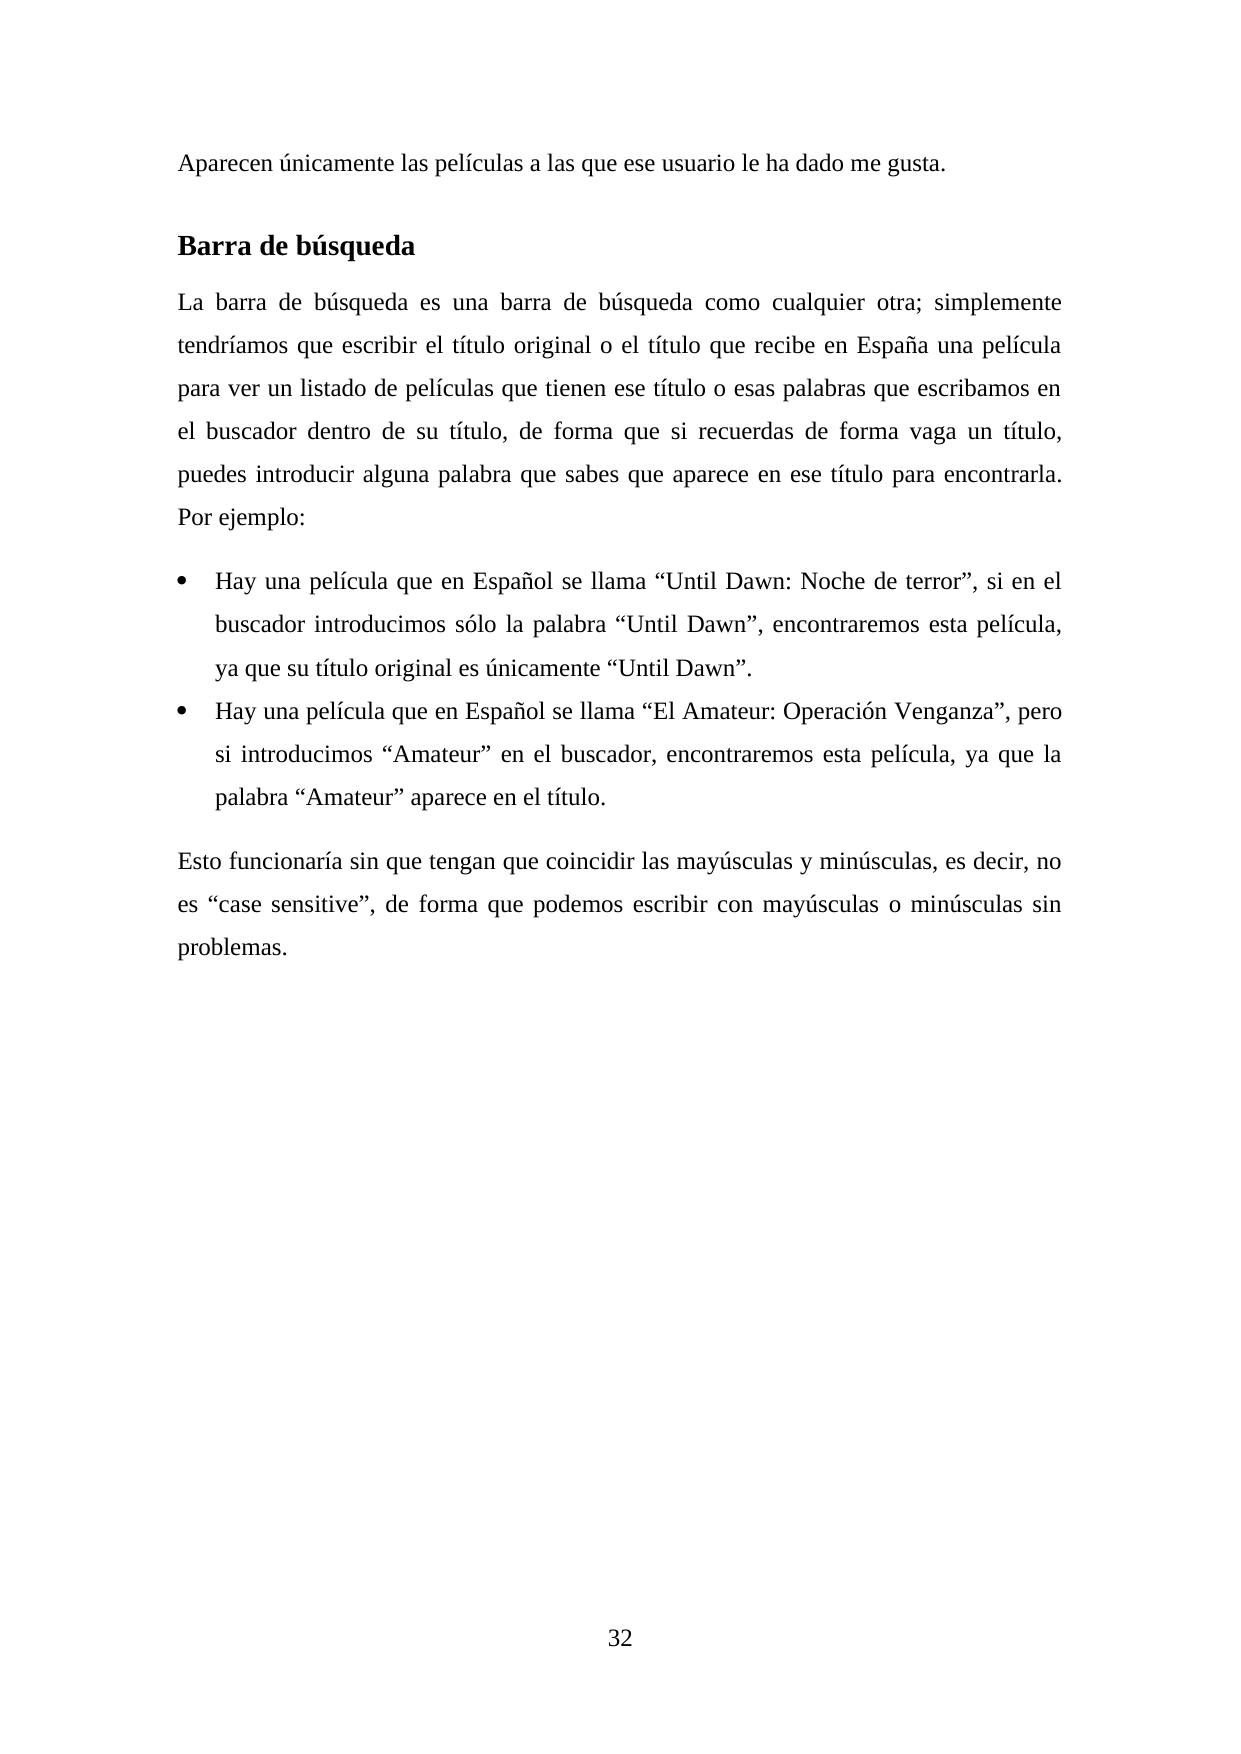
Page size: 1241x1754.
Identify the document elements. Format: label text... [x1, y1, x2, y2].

list Hay una película que en Español se llama “El Amateur: Operación Venganza”, pero si introducimos “Amateur” en el buscador, encontraremos esta película, ya que la palabra “Amateur” aparece en el título. [177, 696, 1063, 811]
list Hay una película que en Español se llama “Until Dawn: Noche de terror”, si en el buscador introducimos sólo la palabra “Until Dawn”, encontraremos esta película, ya que su título original es únicamente “Until Dawn”. [177, 566, 1063, 681]
text Aparecen únicamente las películas a las que ese usuario le ha dado me gusta. [177, 148, 1063, 176]
text Esto funcionaría sin que tengan que coincidir las mayúsculas y minúsculas, es decir, no es “case sensitive”, de forma que podemos escribir con mayúsculas o minúsculas sin problemas. [177, 846, 1063, 961]
text La barra de búsqueda es una barra de búsqueda como cualquier otra; simplemente tendríamos que escribir el título original o el título que recibe en España una película para ver un listado de películas que tienen ese título o esas palabras que escribamos en el buscador dentro de su título, de forma que si recuerdas de forma vaga un título, puedes introducir alguna palabra que sabes que aparece en ese título para encontrarla. Por ejemplo: [177, 287, 1063, 531]
subtitle Barra de búsqueda [177, 228, 1063, 262]
